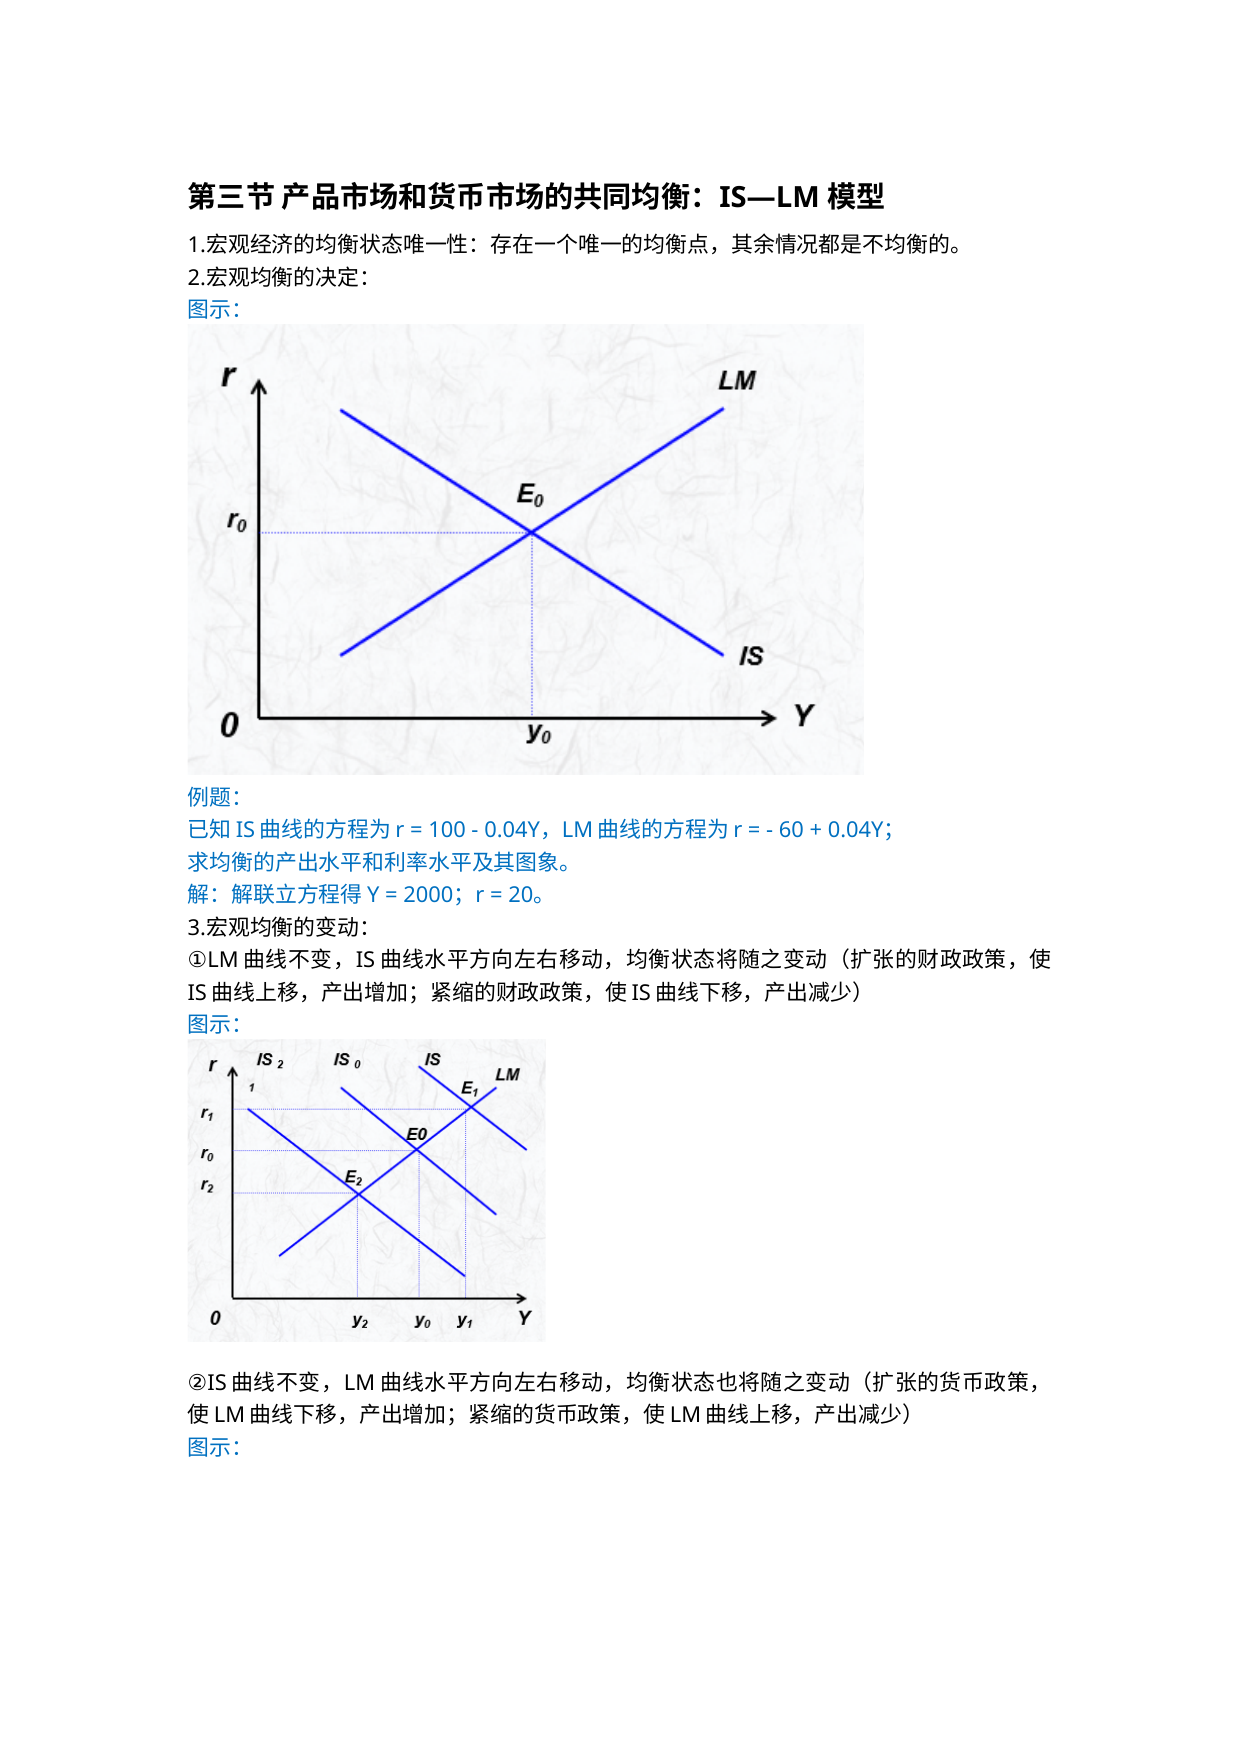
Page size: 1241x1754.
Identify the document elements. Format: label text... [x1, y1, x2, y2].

text 3.宏观均衡的变动： [187, 909, 1053, 942]
text 第三节 产品市场和货币市场的共同均衡：IS—LM 模型 [187, 162, 1053, 227]
text 1.宏观经济的均衡状态唯一性：存在一个唯一的均衡点，其余情况都是不均衡的。 [187, 227, 1053, 259]
text 2.宏观均衡的决定： [187, 259, 1053, 292]
text ①LM曲线不变，IS曲线水平方向左右移动，均衡状态将随之变动（扩张的财政政策，使IS曲线上移，产出增加；紧缩的财政政策，使IS曲线下移，产出减少） [187, 942, 1053, 1007]
picture [187, 324, 864, 775]
text 图示： [187, 1429, 1053, 1462]
text 图示： [187, 292, 1053, 324]
text 图示： [187, 1007, 1053, 1039]
text 求均衡的产出水平和利率水平及其图象。 [187, 844, 1053, 877]
text ②IS曲线不变，LM曲线水平方向左右移动，均衡状态也将随之变动（扩张的货币政策，使LM曲线下移，产出增加；紧缩的货币政策，使LM曲线上移，产出减少） [187, 1364, 1053, 1429]
text 解：解联立方程得Y = 2000；r = 20。 [187, 877, 1053, 909]
picture [187, 1039, 546, 1342]
text 例题： 已知IS曲线的方程为r = 100 - 0.04Y，LM曲线的方程为r = - 60 + 0.04Y； [187, 779, 1053, 844]
